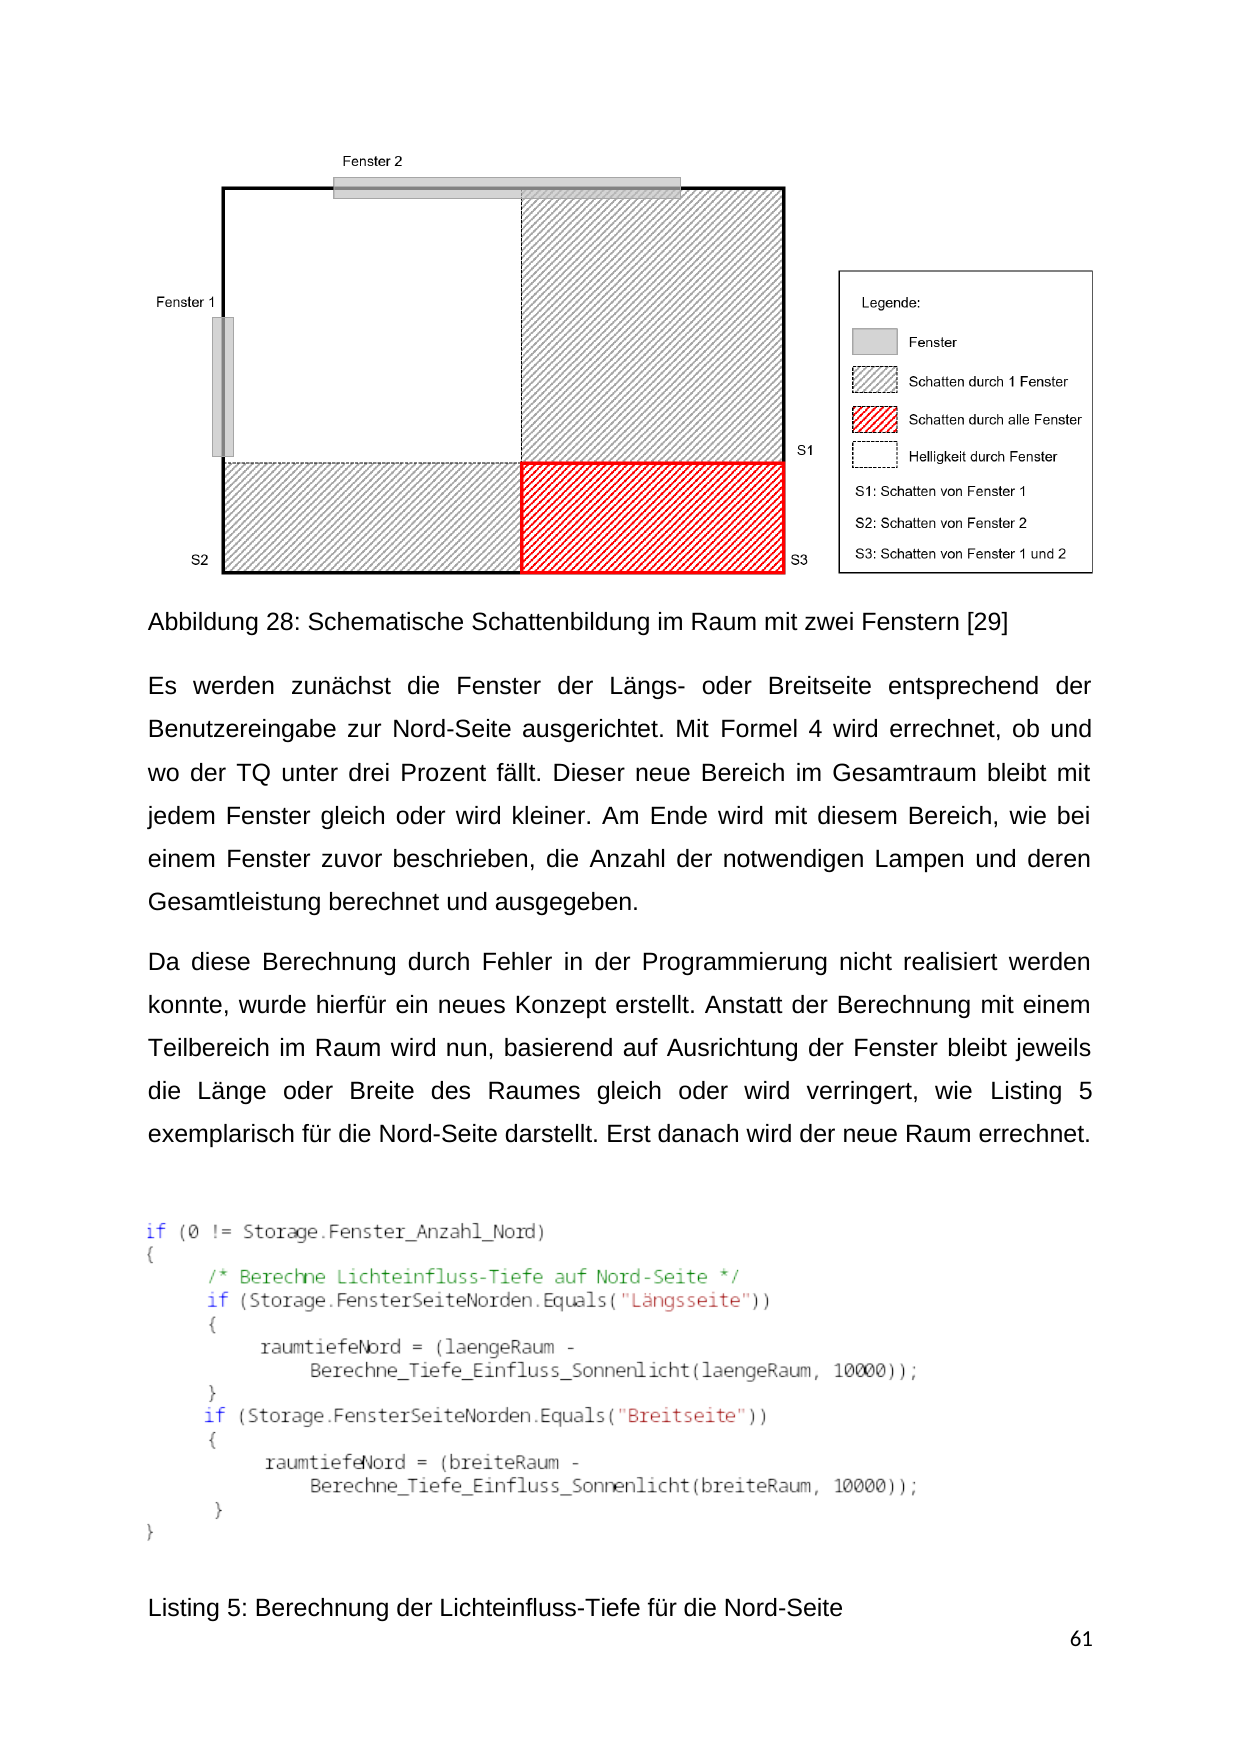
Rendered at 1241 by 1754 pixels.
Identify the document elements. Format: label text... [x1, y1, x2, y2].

text Da diese Berechnung durch Fehler in der Programmierung nicht realisiert werden konnte, wurde hierfür ein neues Konzept erstellt. Anstatt der Berechnung mit einem Teilbereich im Raum wird nun, basierend auf Ausrichtung der Fenster bleibt jeweils die Länge oder Breite des Raumes gleich oder wird verringert, wie Listing 5 exemplarisch für die Nord-Seite darstellt. Erst danach wird der neue Raum errechnet. [148, 947, 1093, 1190]
picture [147, 147, 1093, 577]
text Abbildung 28: Schematische Schattenbildung im Raum mit zwei Fenstern [29] [148, 607, 1093, 636]
text Listing 5: Berechnung der Lichteinfluss-Tiefe für die Nord-Seite [148, 1593, 1093, 1622]
text Es werden zunächst die Fenster der Längs- oder Breitseite entsprechend der Benutzereingabe zur Nord-Seite ausgerichtet. Mit Formel 4 wird errechnet, ob und wo der TQ unter drei Prozent fällt. Dieser neue Bereich im Gesamtraum bleibt mit jedem Fenster gleich oder wird kleiner. Am Ende wird mit diesem Bereich, wie bei einem Fenster zuvor beschrieben, die Anzahl der notwendigen Lampen und deren Gesamtleistung berechnet und ausgegeben. [148, 671, 1093, 916]
